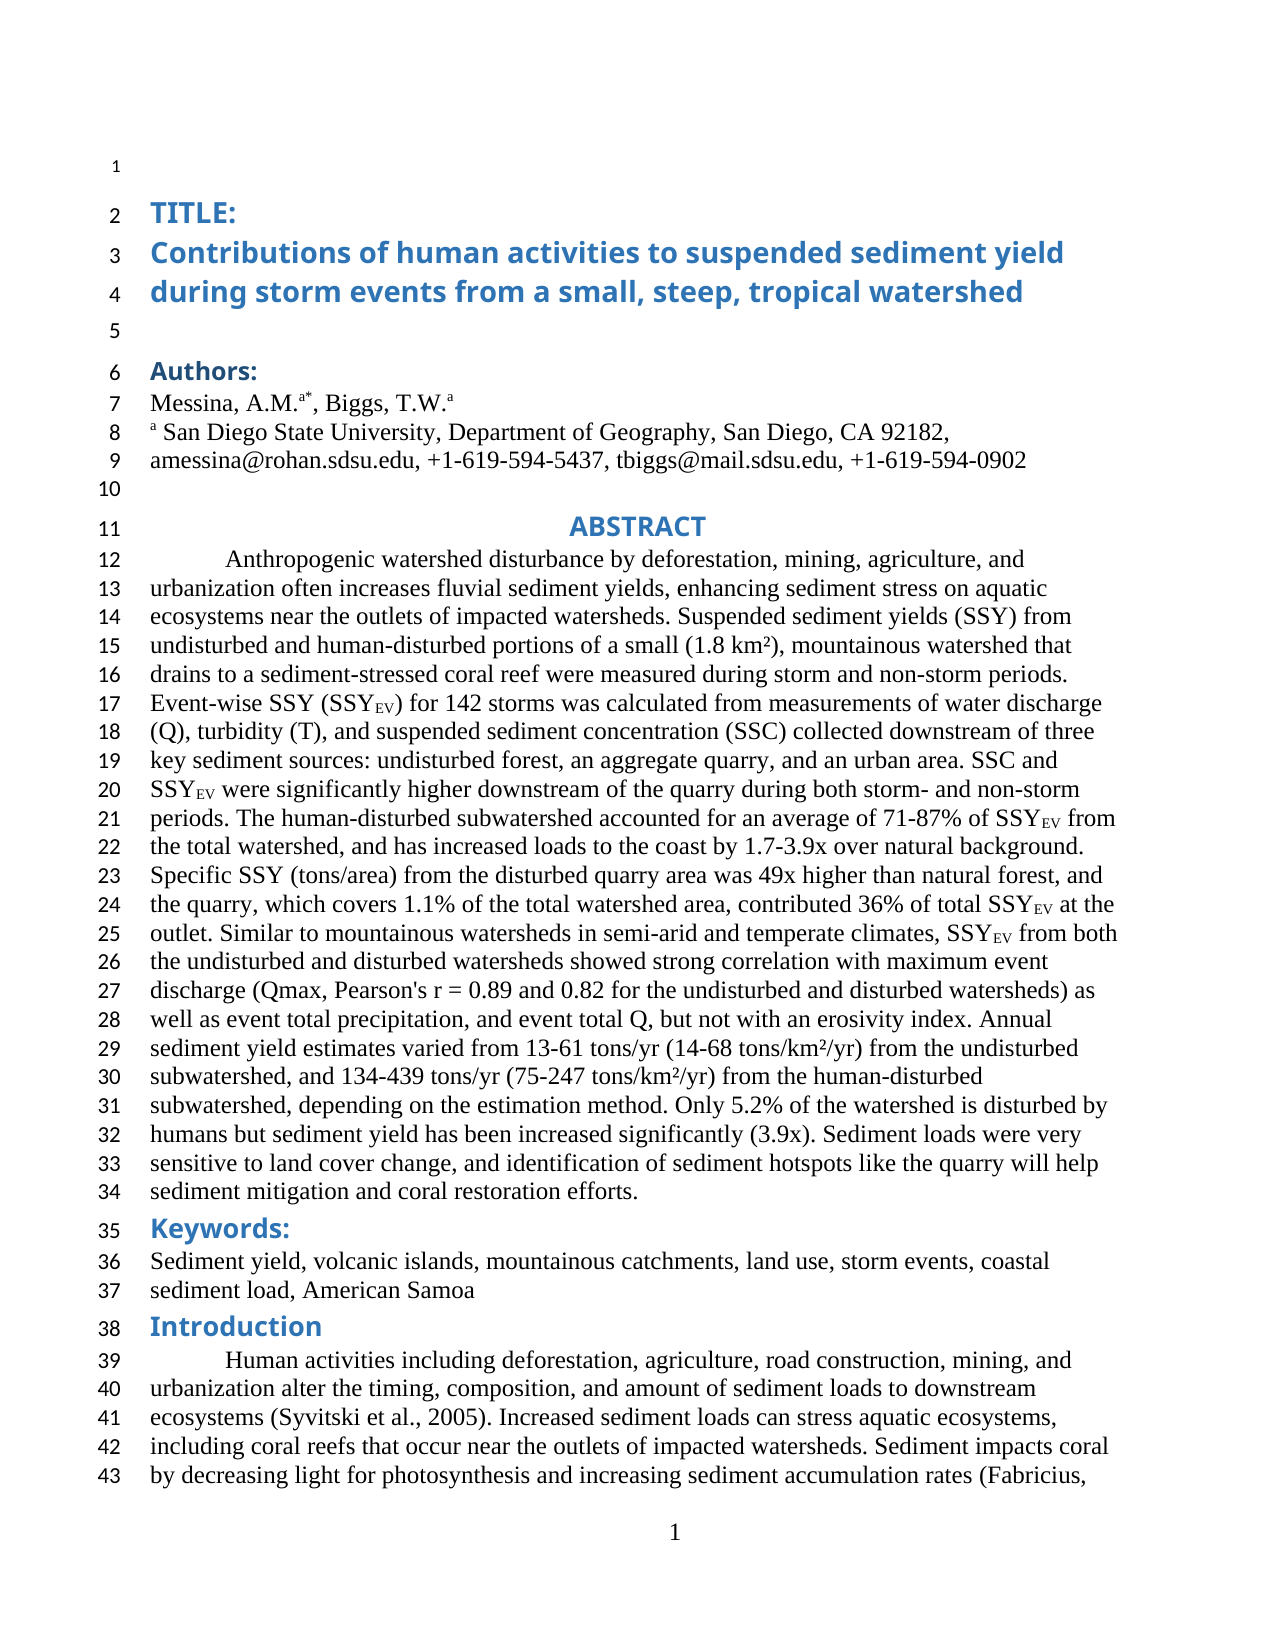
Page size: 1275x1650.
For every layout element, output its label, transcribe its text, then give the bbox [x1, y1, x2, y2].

text a San Diego State University, Department of Geography, San Diego, CA 92182, amessina@rohan.sdsu.edu, +1-619-594-5437, tbiggs@mail.sdsu.edu, +1-619-594-0902 [150, 417, 1125, 474]
text Sediment yield, volcanic islands, mountainous catchments, land use, storm events, coastal sediment load, American Samoa [150, 1246, 1125, 1304]
subtitle Authors: [150, 354, 1125, 388]
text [150, 1345, 1125, 1488]
subtitle ABSTRACT [150, 507, 1125, 544]
subtitle Introduction [150, 1308, 1125, 1345]
subtitle Keywords: [150, 1209, 1125, 1246]
subtitle Contributions of human activities to suspended sediment yield during storm events from a small, steep, tropical watershed [150, 232, 1125, 311]
text Messina, A.M.a*, Biggs, T.W.a [150, 388, 1125, 417]
text Anthropogenic watershed disturbance by deforestation, mining, agriculture, and urbanization often increases fluvial sediment yields, enhancing sediment stress on aquatic ecosystems near the outlets of impacted watersheds. Suspended sediment yields (SSY) from undisturbed and human-disturbed portions of a small (1.8 km²), mountainous watershed that drains to a sediment-stressed coral reef were measured during storm and non-storm periods. Event-wise SSY (SSYEV) for 142 storms was calculated from measurements of water discharge (Q), turbidity (T), and suspended sediment concentration (SSC) collected downstream of three key sediment sources: undisturbed forest, an aggregate quarry, and an urban area. SSC and SSYEV were significantly higher downstream of the quarry during both storm- and non-storm periods. The human-disturbed subwatershed accounted for an average of 71-87% of SSYEV from the total watershed, and has increased loads to the coast by 1.7-3.9x over natural background. Specific SSY (tons/area) from the disturbed quarry area was 49x higher than natural forest, and the quarry, which covers 1.1% of the total watershed area, contributed 36% of total SSYEV at the outlet. Similar to mountainous watersheds in semi-arid and temperate climates, SSYEV from both the undisturbed and disturbed watersheds showed strong correlation with maximum event discharge (Qmax, Pearson's r = 0.89 and 0.82 for the undisturbed and disturbed watersheds) as well as event total precipitation, and event total Q, but not with an erosivity index. Annual sediment yield estimates varied from 13-61 tons/yr (14-68 tons/km²/yr) from the undisturbed subwatershed, and 134-439 tons/yr (75-247 tons/km²/yr) from the human-disturbed subwatershed, depending on the estimation method. Only 5.2% of the watershed is disturbed by humans but sediment yield has been increased significantly (3.9x). Sediment loads were very sensitive to land cover change, and identification of sediment hotspots like the quarry will help sediment mitigation and coral restoration efforts. [150, 544, 1125, 1205]
subtitle TITLE: [150, 192, 1125, 232]
